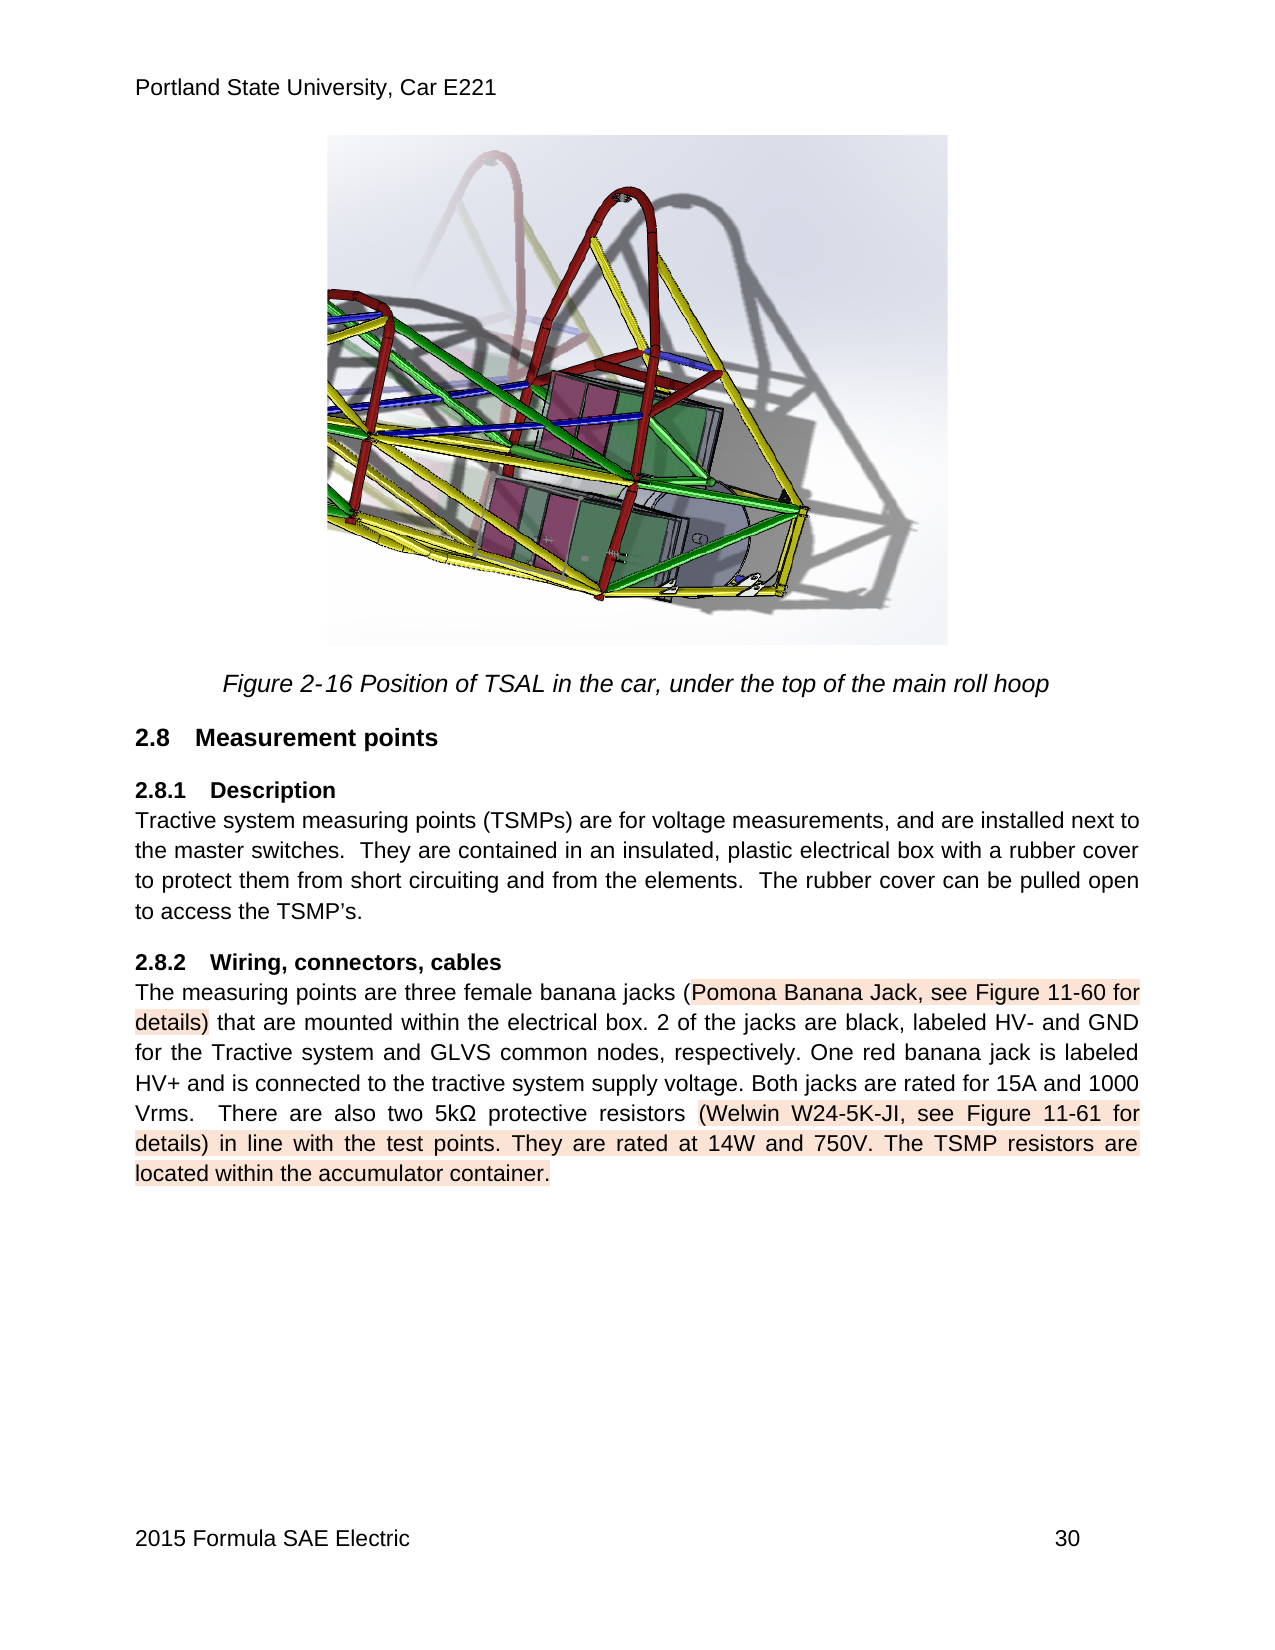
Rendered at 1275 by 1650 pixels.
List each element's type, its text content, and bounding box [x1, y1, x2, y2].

picture [327, 135, 948, 645]
text Tractive system measuring points (TSMPs) are for voltage measurements, and are installed next to the master switches. They are contained in an insulated, plastic electrical box with a rubber cover to protect them from short circuiting and from the elements. The rubber cover can be pulled open to access the TSMP’s. [135, 807, 1140, 924]
subtitle Measurement points [135, 723, 1140, 752]
subtitle Wiring, connectors, cables [135, 949, 1140, 975]
subtitle Description [135, 777, 1140, 803]
